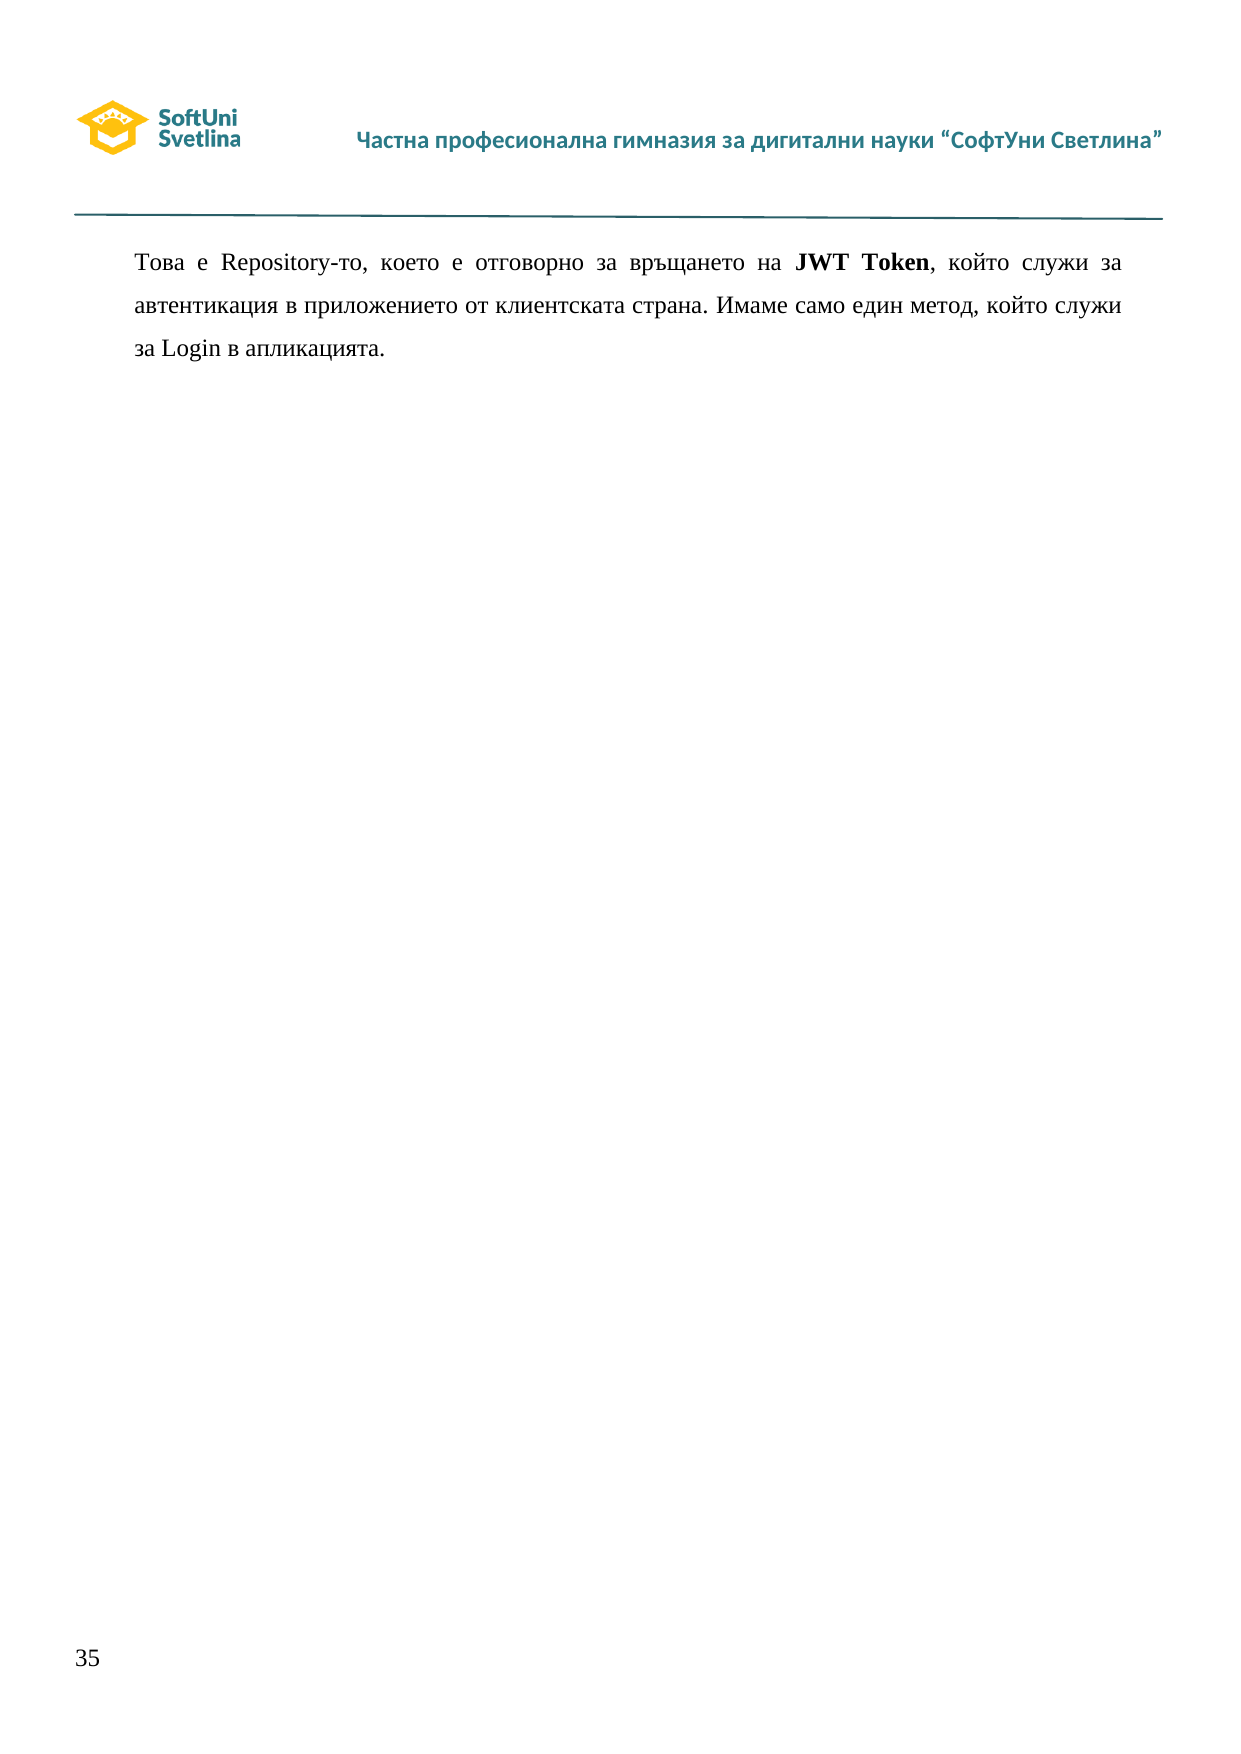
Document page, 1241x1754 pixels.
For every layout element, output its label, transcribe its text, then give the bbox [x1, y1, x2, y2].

picture [75, 100, 240, 155]
text Това е Repository-то, което е отговорно за връщането на JWT Token, който служи за автентикация в приложението от клиентската страна. Имаме само един метод, който служи за Login в апликацията. [134, 247, 1122, 362]
